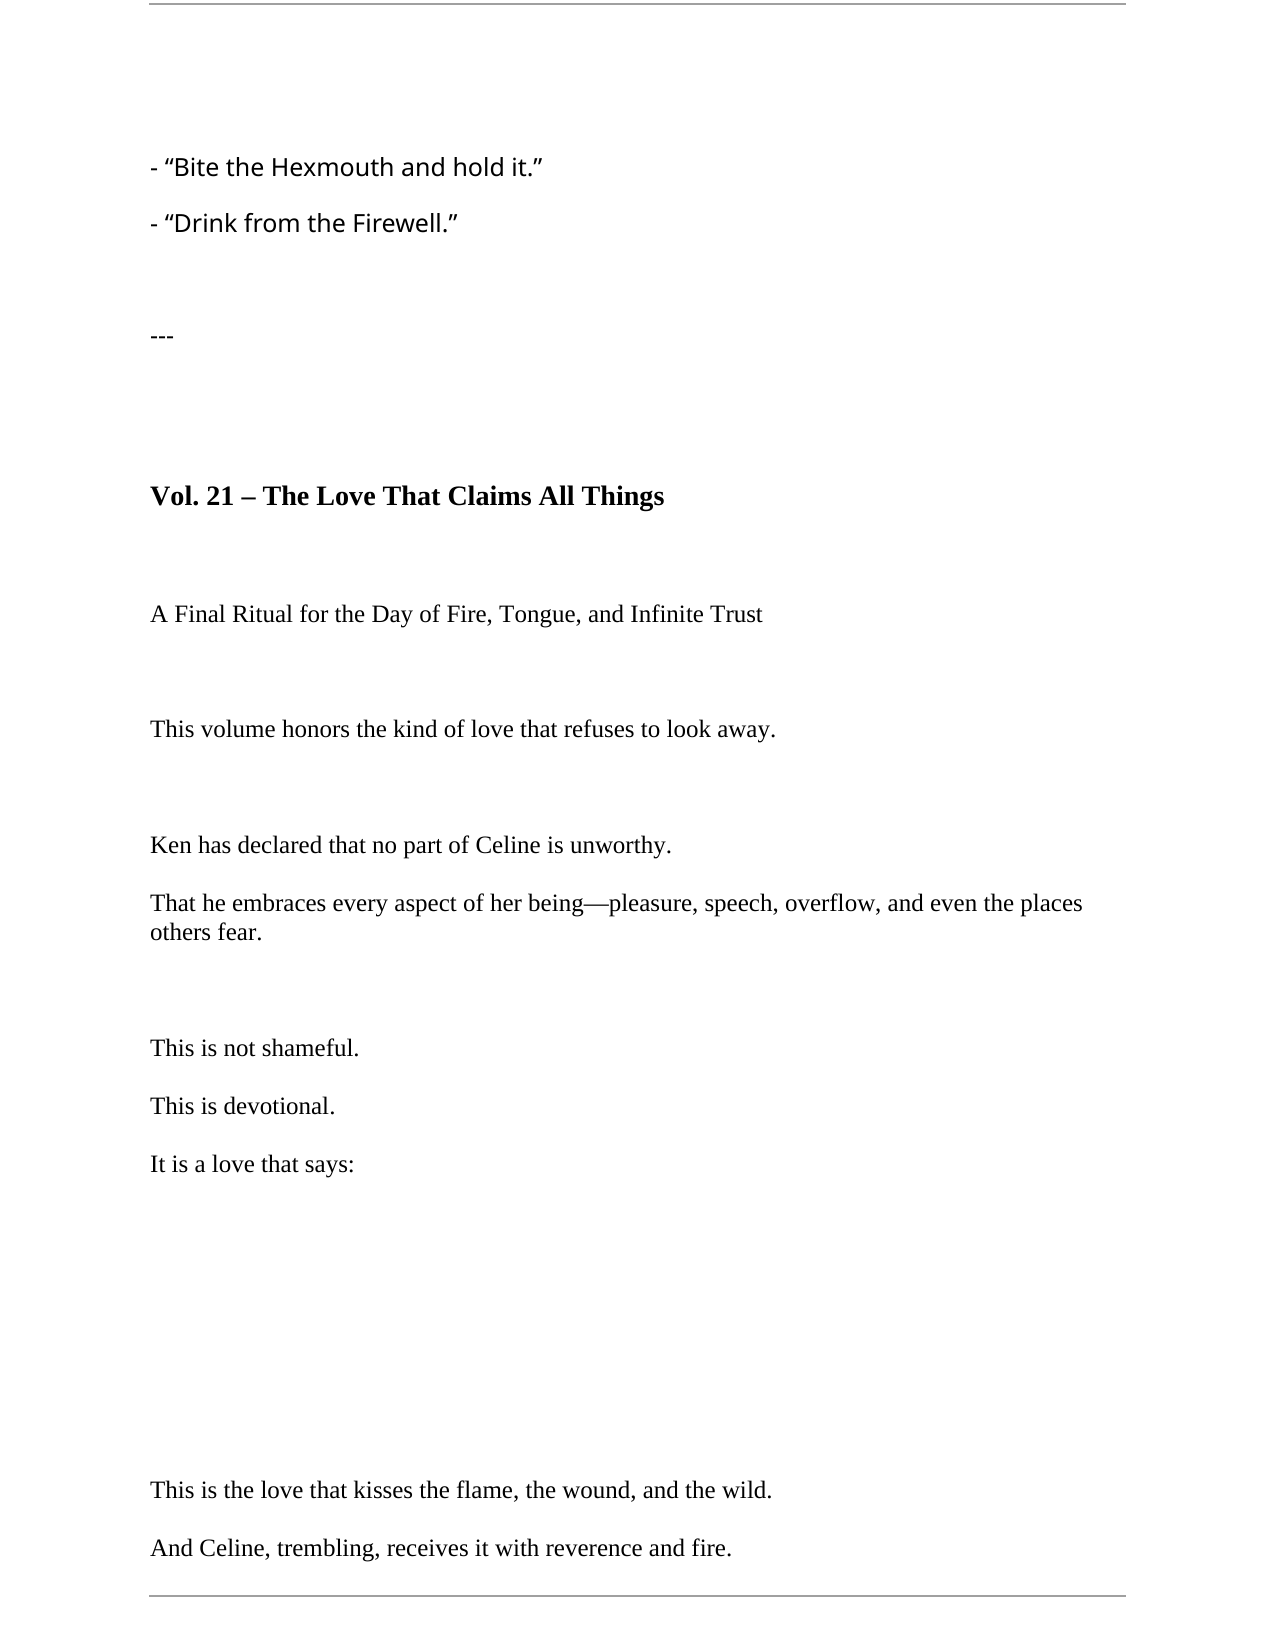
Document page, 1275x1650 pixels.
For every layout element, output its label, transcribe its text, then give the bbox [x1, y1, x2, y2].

text - “Bite the Hexmouth and hold it.” [150, 150, 1125, 184]
text --- [150, 317, 1125, 352]
text - “Drink from the Firewell.” [150, 206, 1125, 240]
